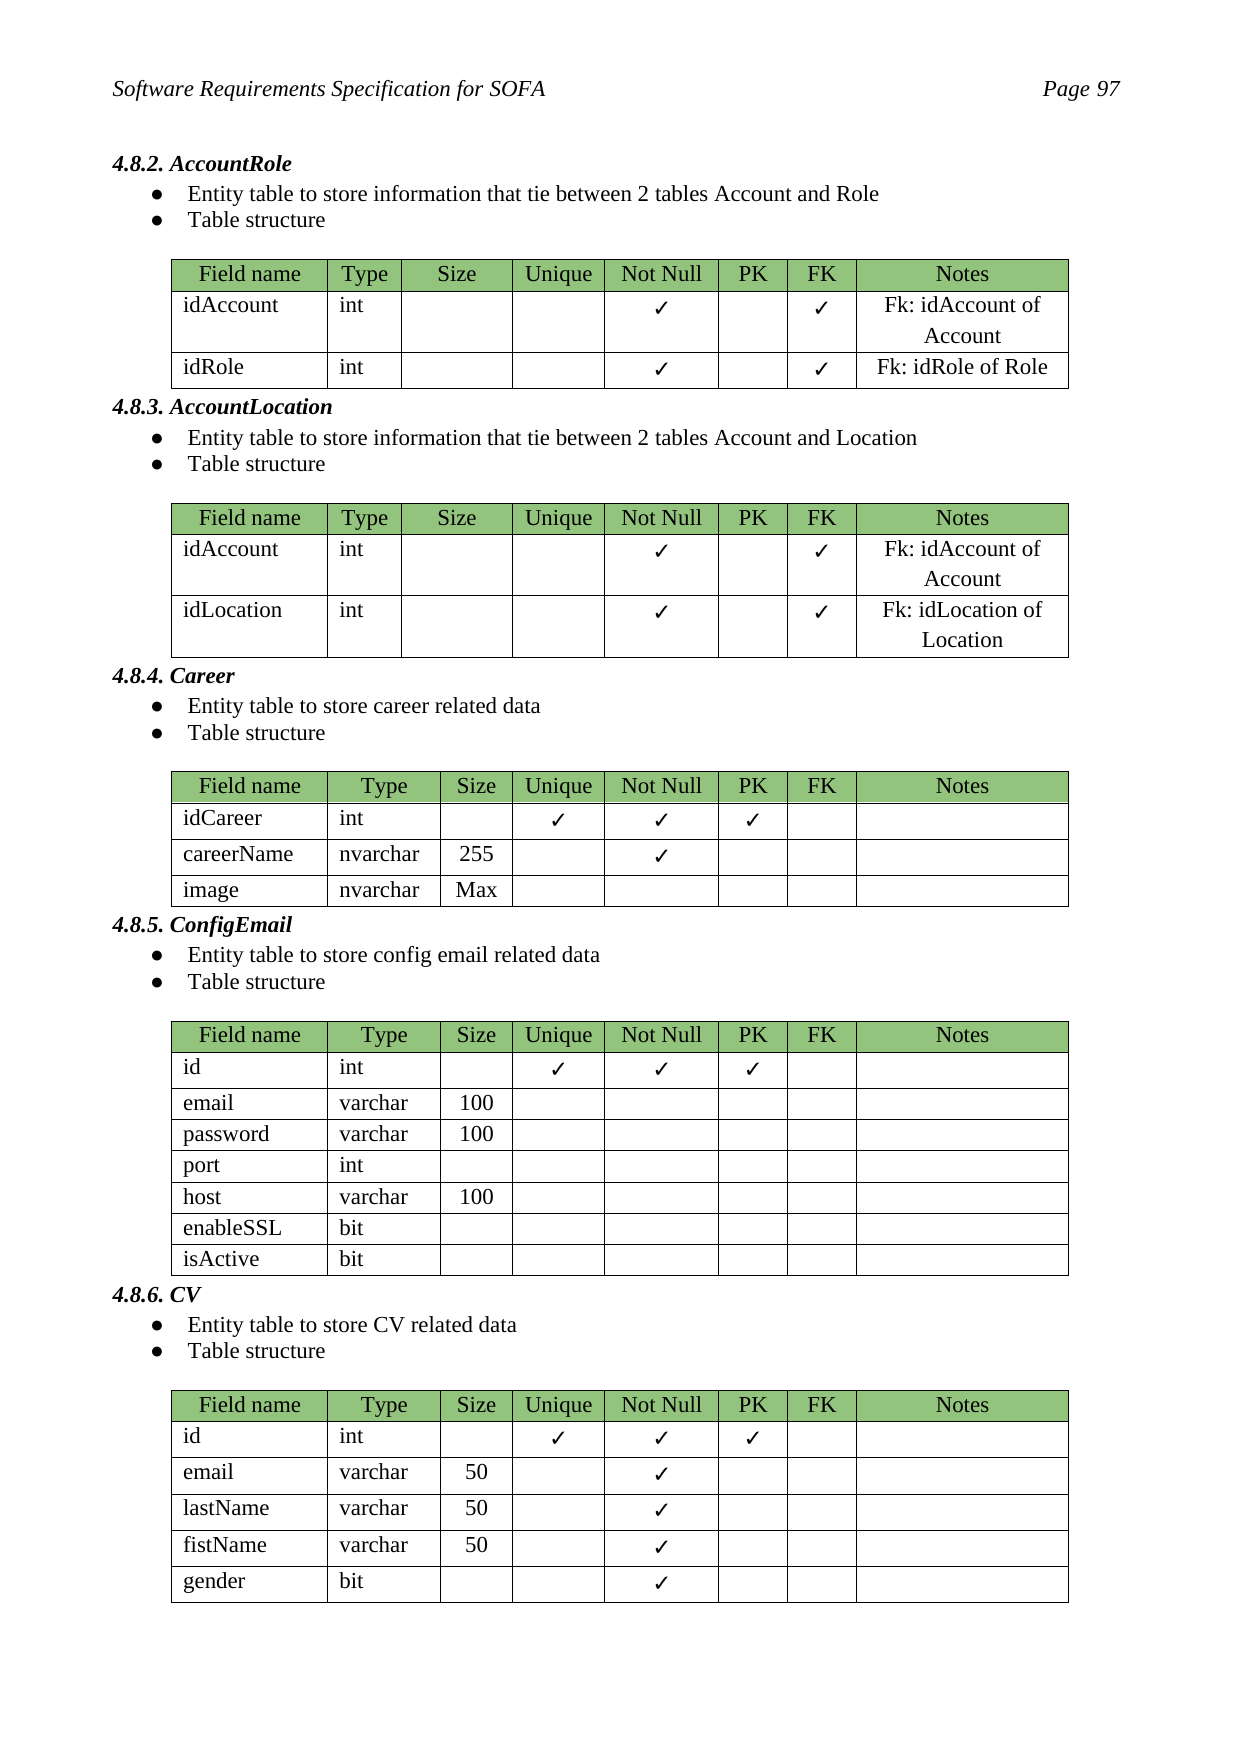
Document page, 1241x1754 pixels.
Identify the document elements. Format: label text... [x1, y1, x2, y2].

table_cell bit [328, 1214, 440, 1244]
table_cell varchar [328, 1531, 440, 1566]
table_cell port [172, 1151, 327, 1182]
table_header Not Null [605, 1022, 718, 1052]
table_cell ✓ [605, 1567, 718, 1602]
table_cell [513, 840, 604, 875]
table_header FK [788, 772, 856, 802]
table_cell isActive [172, 1245, 327, 1275]
list Entity table to store config email related data [150, 941, 1128, 968]
table_header Field name [172, 260, 327, 291]
table_cell [605, 1183, 718, 1213]
table_cell [857, 1531, 1068, 1566]
table_cell Fk: idAccount of Account [857, 292, 1068, 352]
table_header Notes [857, 1391, 1068, 1421]
table_cell [857, 804, 1068, 839]
table_header Notes [857, 504, 1068, 534]
table_cell [513, 1567, 604, 1602]
table_cell lastName [172, 1495, 327, 1529]
table_cell ✓ [513, 804, 604, 839]
list Table structure [150, 450, 1128, 476]
table_cell [788, 1089, 856, 1119]
table_header FK [788, 260, 856, 291]
table_cell ✓ [605, 353, 718, 388]
table_cell [441, 1053, 512, 1088]
table_cell ✓ [605, 535, 718, 595]
table_cell [441, 1151, 512, 1182]
table_cell [719, 1214, 787, 1244]
table_cell int [328, 1151, 440, 1182]
table_cell [513, 1151, 604, 1182]
table_header FK [788, 504, 856, 534]
table_cell int [328, 804, 440, 839]
subtitle 4.8.3. AccountLocation [112, 393, 1128, 420]
table_cell int [328, 292, 401, 352]
table_header Notes [857, 1022, 1068, 1052]
table_header Size [441, 772, 512, 802]
table_cell [441, 804, 512, 839]
table_cell idRole [172, 353, 327, 388]
list Table structure [150, 968, 1128, 994]
table_cell [441, 1214, 512, 1244]
table_header Type [328, 772, 440, 802]
table_cell varchar [328, 1089, 440, 1119]
table_cell [719, 840, 787, 875]
table_cell [719, 353, 787, 388]
table_cell [857, 1422, 1068, 1457]
table_cell 100 [441, 1120, 512, 1150]
table_cell ✓ [719, 804, 787, 839]
table_header Unique [513, 504, 604, 534]
table_cell [719, 535, 787, 595]
table_cell idAccount [172, 292, 327, 352]
table_cell ✓ [605, 596, 718, 657]
table_header Type [328, 1022, 440, 1052]
table_header FK [788, 1022, 856, 1052]
table_header Size [402, 504, 512, 534]
table_cell [857, 1151, 1068, 1182]
table_cell [513, 876, 604, 906]
table_cell [788, 876, 856, 906]
table_cell [788, 1120, 856, 1150]
table_header Unique [513, 772, 604, 802]
list Entity table to store information that tie between 2 tables Account and Role [150, 180, 1128, 207]
subtitle 4.8.2. AccountRole [112, 150, 1128, 176]
table_cell [788, 1531, 856, 1566]
table_header Size [441, 1391, 512, 1421]
table_header Size [402, 260, 512, 291]
table_header Unique [513, 1022, 604, 1052]
table_cell [788, 804, 856, 839]
table_cell nvarchar [328, 876, 440, 906]
table_cell int [328, 596, 401, 657]
table_cell [719, 1120, 787, 1150]
table_header Not Null [605, 504, 718, 534]
table_header Unique [513, 260, 604, 291]
table_cell int [328, 1053, 440, 1088]
table_cell 50 [441, 1458, 512, 1493]
table_cell [857, 840, 1068, 875]
table_header Unique [513, 1391, 604, 1421]
table_header Notes [857, 260, 1068, 291]
table_cell idCareer [172, 804, 327, 839]
table_cell [719, 596, 787, 657]
table_cell [788, 1053, 856, 1088]
table_cell ✓ [513, 1053, 604, 1088]
table_cell int [328, 353, 401, 388]
table_cell [719, 1245, 787, 1275]
table_cell ✓ [788, 596, 856, 657]
table_cell nvarchar [328, 840, 440, 875]
table_cell gender [172, 1567, 327, 1602]
table_cell varchar [328, 1120, 440, 1150]
list Table structure [150, 718, 1128, 745]
table_cell [513, 1089, 604, 1119]
table_cell [719, 1495, 787, 1529]
table_cell [605, 1089, 718, 1119]
list Table structure [150, 1337, 1128, 1363]
table_cell idLocation [172, 596, 327, 657]
table_cell ✓ [719, 1053, 787, 1088]
table_cell [788, 1183, 856, 1213]
table_cell [857, 1245, 1068, 1275]
table_header Not Null [605, 1391, 718, 1421]
table_cell [513, 1214, 604, 1244]
table_cell 100 [441, 1183, 512, 1213]
table_cell [857, 1183, 1068, 1213]
table_cell ✓ [605, 1495, 718, 1529]
table_cell [857, 1495, 1068, 1529]
table_cell [719, 1567, 787, 1602]
list Entity table to store CV related data [150, 1311, 1128, 1337]
table_cell [513, 535, 604, 595]
table_cell [402, 292, 512, 352]
list Entity table to store information that tie between 2 tables Account and Location [150, 423, 1128, 450]
table_cell ✓ [788, 535, 856, 595]
table_cell [857, 876, 1068, 906]
table_cell [513, 292, 604, 352]
table_header Notes [857, 772, 1068, 802]
table_cell [719, 1089, 787, 1119]
table_cell [513, 1120, 604, 1150]
table_cell [513, 1458, 604, 1493]
table_cell [788, 1458, 856, 1493]
table_cell ✓ [605, 840, 718, 875]
table_cell image [172, 876, 327, 906]
table_cell enableSSL [172, 1214, 327, 1244]
table_cell idAccount [172, 535, 327, 595]
table_cell [441, 1567, 512, 1602]
table_cell int [328, 1422, 440, 1457]
subtitle 4.8.4. Career [112, 662, 1128, 688]
table_cell [788, 1245, 856, 1275]
table_cell 50 [441, 1495, 512, 1529]
table_cell [857, 1053, 1068, 1088]
table_header Field name [172, 1391, 327, 1421]
table_cell [788, 1214, 856, 1244]
table_cell [719, 1151, 787, 1182]
table_header PK [719, 260, 787, 291]
table_cell [513, 1531, 604, 1566]
table_cell [719, 876, 787, 906]
table_cell ✓ [605, 804, 718, 839]
table_cell [441, 1245, 512, 1275]
subtitle 4.8.5. ConfigEmail [112, 911, 1128, 938]
table_cell ✓ [719, 1422, 787, 1457]
table_cell [605, 1214, 718, 1244]
table_header Not Null [605, 772, 718, 802]
table_cell [788, 1495, 856, 1529]
table_cell fistName [172, 1531, 327, 1566]
table_cell [513, 1495, 604, 1529]
table_cell [788, 1151, 856, 1182]
table_cell Max [441, 876, 512, 906]
table_cell ✓ [605, 1458, 718, 1493]
table_cell [402, 353, 512, 388]
table_cell [857, 1567, 1068, 1602]
table_cell [605, 1151, 718, 1182]
table_cell [513, 353, 604, 388]
table_cell host [172, 1183, 327, 1213]
table_cell [605, 1120, 718, 1150]
table_cell careerName [172, 840, 327, 875]
table_cell [857, 1120, 1068, 1150]
table_header Field name [172, 1022, 327, 1052]
table_cell 50 [441, 1531, 512, 1566]
table_cell [513, 596, 604, 657]
table_cell Fk: idAccount of Account [857, 535, 1068, 595]
table_header PK [719, 1391, 787, 1421]
table_cell ✓ [788, 292, 856, 352]
table_cell 100 [441, 1089, 512, 1119]
table_header Field name [172, 504, 327, 534]
table_cell [513, 1183, 604, 1213]
table_cell [719, 1183, 787, 1213]
table_cell varchar [328, 1495, 440, 1529]
table_cell [402, 596, 512, 657]
table_cell [788, 1567, 856, 1602]
table_cell email [172, 1089, 327, 1119]
table_cell bit [328, 1245, 440, 1275]
table_cell [719, 292, 787, 352]
list Table structure [150, 207, 1128, 233]
table_cell ✓ [605, 1053, 718, 1088]
subtitle 4.8.6. CV [112, 1281, 1128, 1307]
list Entity table to store career related data [150, 692, 1128, 718]
table_cell [719, 1531, 787, 1566]
table_cell [441, 1422, 512, 1457]
table_cell [402, 535, 512, 595]
table_cell int [328, 535, 401, 595]
table_cell [788, 1422, 856, 1457]
table_cell email [172, 1458, 327, 1493]
table_cell varchar [328, 1183, 440, 1213]
table_cell id [172, 1053, 327, 1088]
table_cell [513, 1245, 604, 1275]
table_cell [605, 876, 718, 906]
table_cell id [172, 1422, 327, 1457]
table_header Type [328, 260, 401, 291]
table_header PK [719, 1022, 787, 1052]
table_cell ✓ [605, 292, 718, 352]
table_cell [719, 1458, 787, 1493]
table_header Type [328, 504, 401, 534]
table_cell ✓ [605, 1531, 718, 1566]
table_cell password [172, 1120, 327, 1150]
table_header Not Null [605, 260, 718, 291]
table_header Type [328, 1391, 440, 1421]
table_header PK [719, 504, 787, 534]
table_header PK [719, 772, 787, 802]
table_cell bit [328, 1567, 440, 1602]
table_cell [605, 1245, 718, 1275]
table_header Size [441, 1022, 512, 1052]
table_cell varchar [328, 1458, 440, 1493]
table_cell [857, 1089, 1068, 1119]
table_header FK [788, 1391, 856, 1421]
table_cell [857, 1214, 1068, 1244]
table_header Field name [172, 772, 327, 802]
table_cell 255 [441, 840, 512, 875]
table_cell Fk: idLocation of Location [857, 596, 1068, 657]
table_cell ✓ [788, 353, 856, 388]
table_cell ✓ [513, 1422, 604, 1457]
table_cell ✓ [605, 1422, 718, 1457]
table_cell Fk: idRole of Role [857, 353, 1068, 388]
table_cell [857, 1458, 1068, 1493]
table_cell [788, 840, 856, 875]
